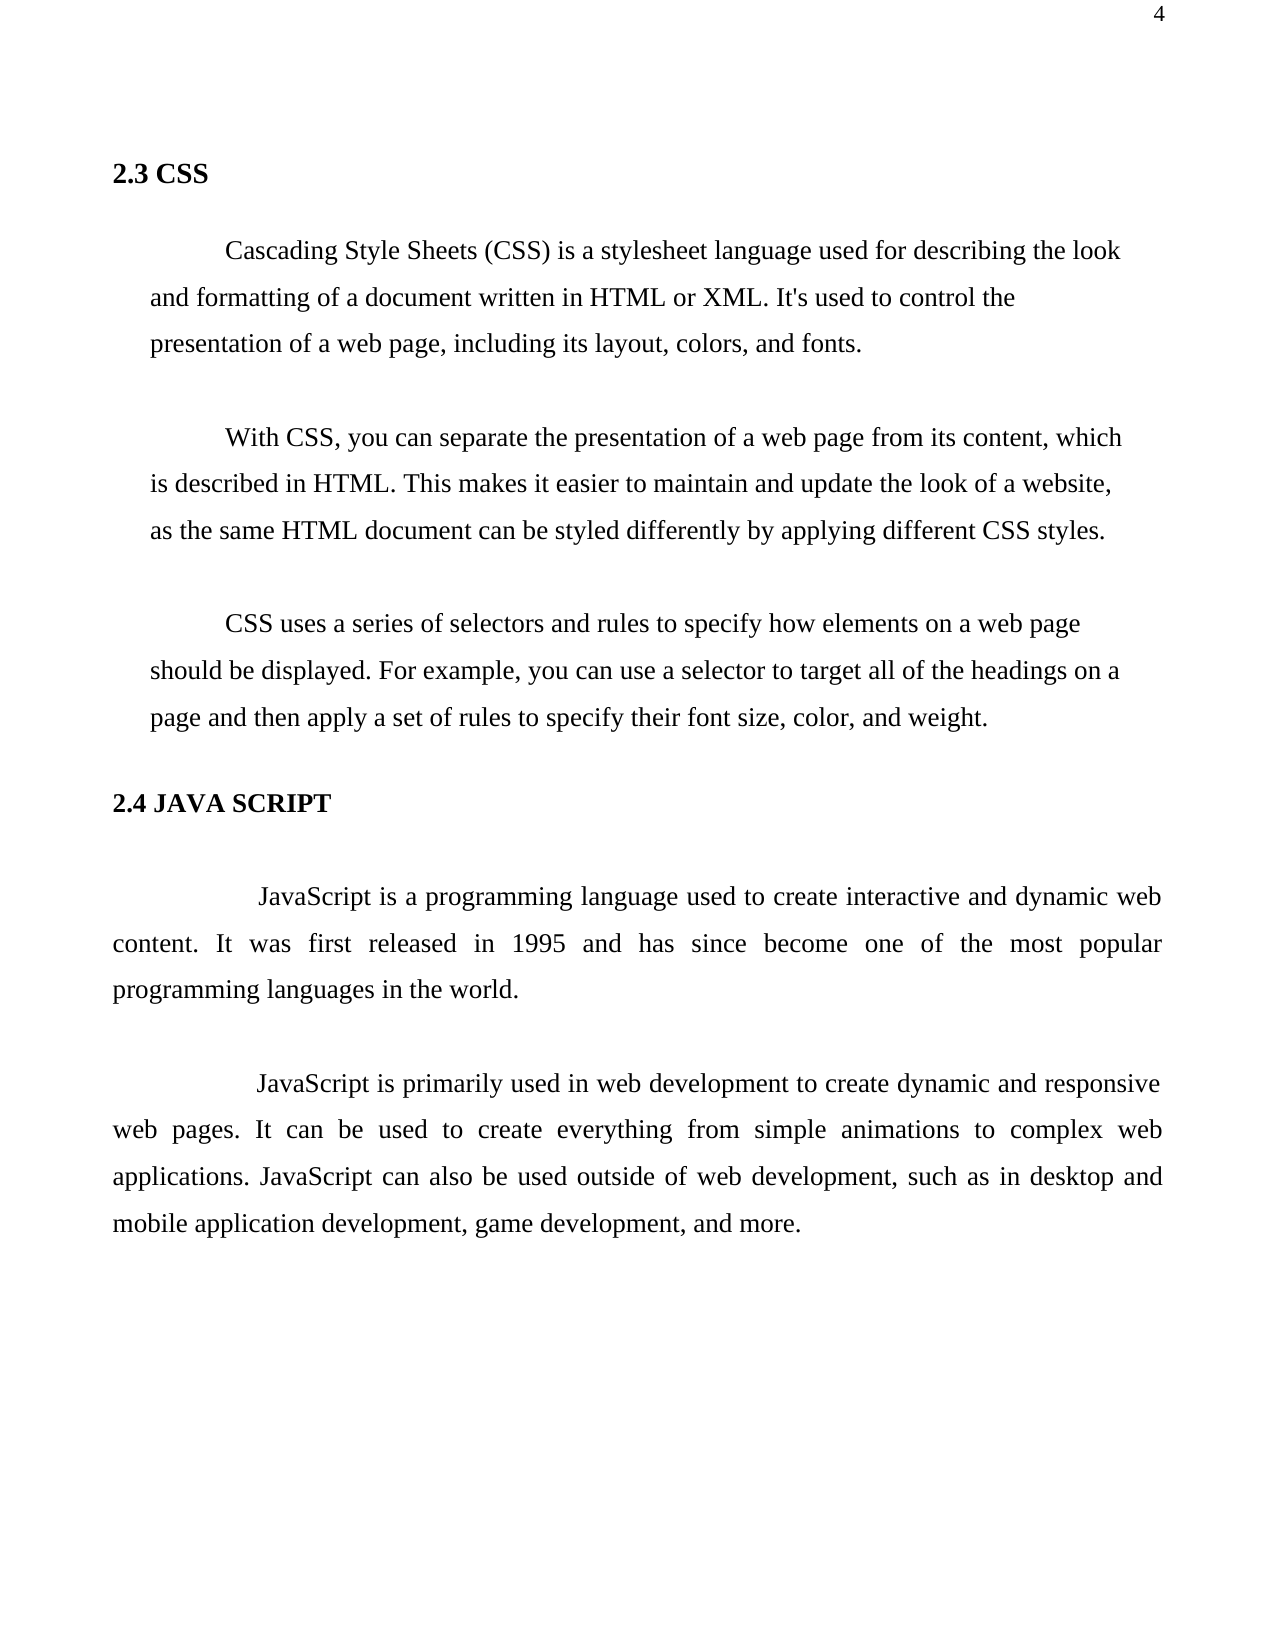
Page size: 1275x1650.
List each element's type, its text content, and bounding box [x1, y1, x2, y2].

text JavaScript is a programming language used to create interactive and dynamic web content. It was first released in 1995 and has since become one of the most popular programming languages in the world. [112, 880, 1164, 1005]
text With CSS, you can separate the presentation of a web page from its content, which is described in HTML. This makes it easier to maintain and update the look of a website, as the same HTML document can be styled differently by applying different CSS styles. [150, 421, 1125, 545]
subtitle 2.3 CSS [112, 156, 1164, 190]
text 2.4 JAVA SCRIPT [112, 787, 1164, 818]
text JavaScript is primarily used in web development to create dynamic and responsive web pages. It can be used to create everything from simple animations to complex web applications. JavaScript can also be used outside of web development, such as in desktop and mobile application development, game development, and more. [112, 1067, 1164, 1238]
text Cascading Style Sheets (CSS) is a stylesheet language used for describing the look and formatting of a document written in HTML or XML. It's used to control the presentation of a web page, including its layout, colors, and fonts. [150, 234, 1125, 358]
text CSS uses a series of selectors and rules to specify how elements on a web page should be displayed. For example, you can use a selector to target all of the headings on a page and then apply a set of rules to specify their font size, color, and weight. [150, 607, 1125, 732]
